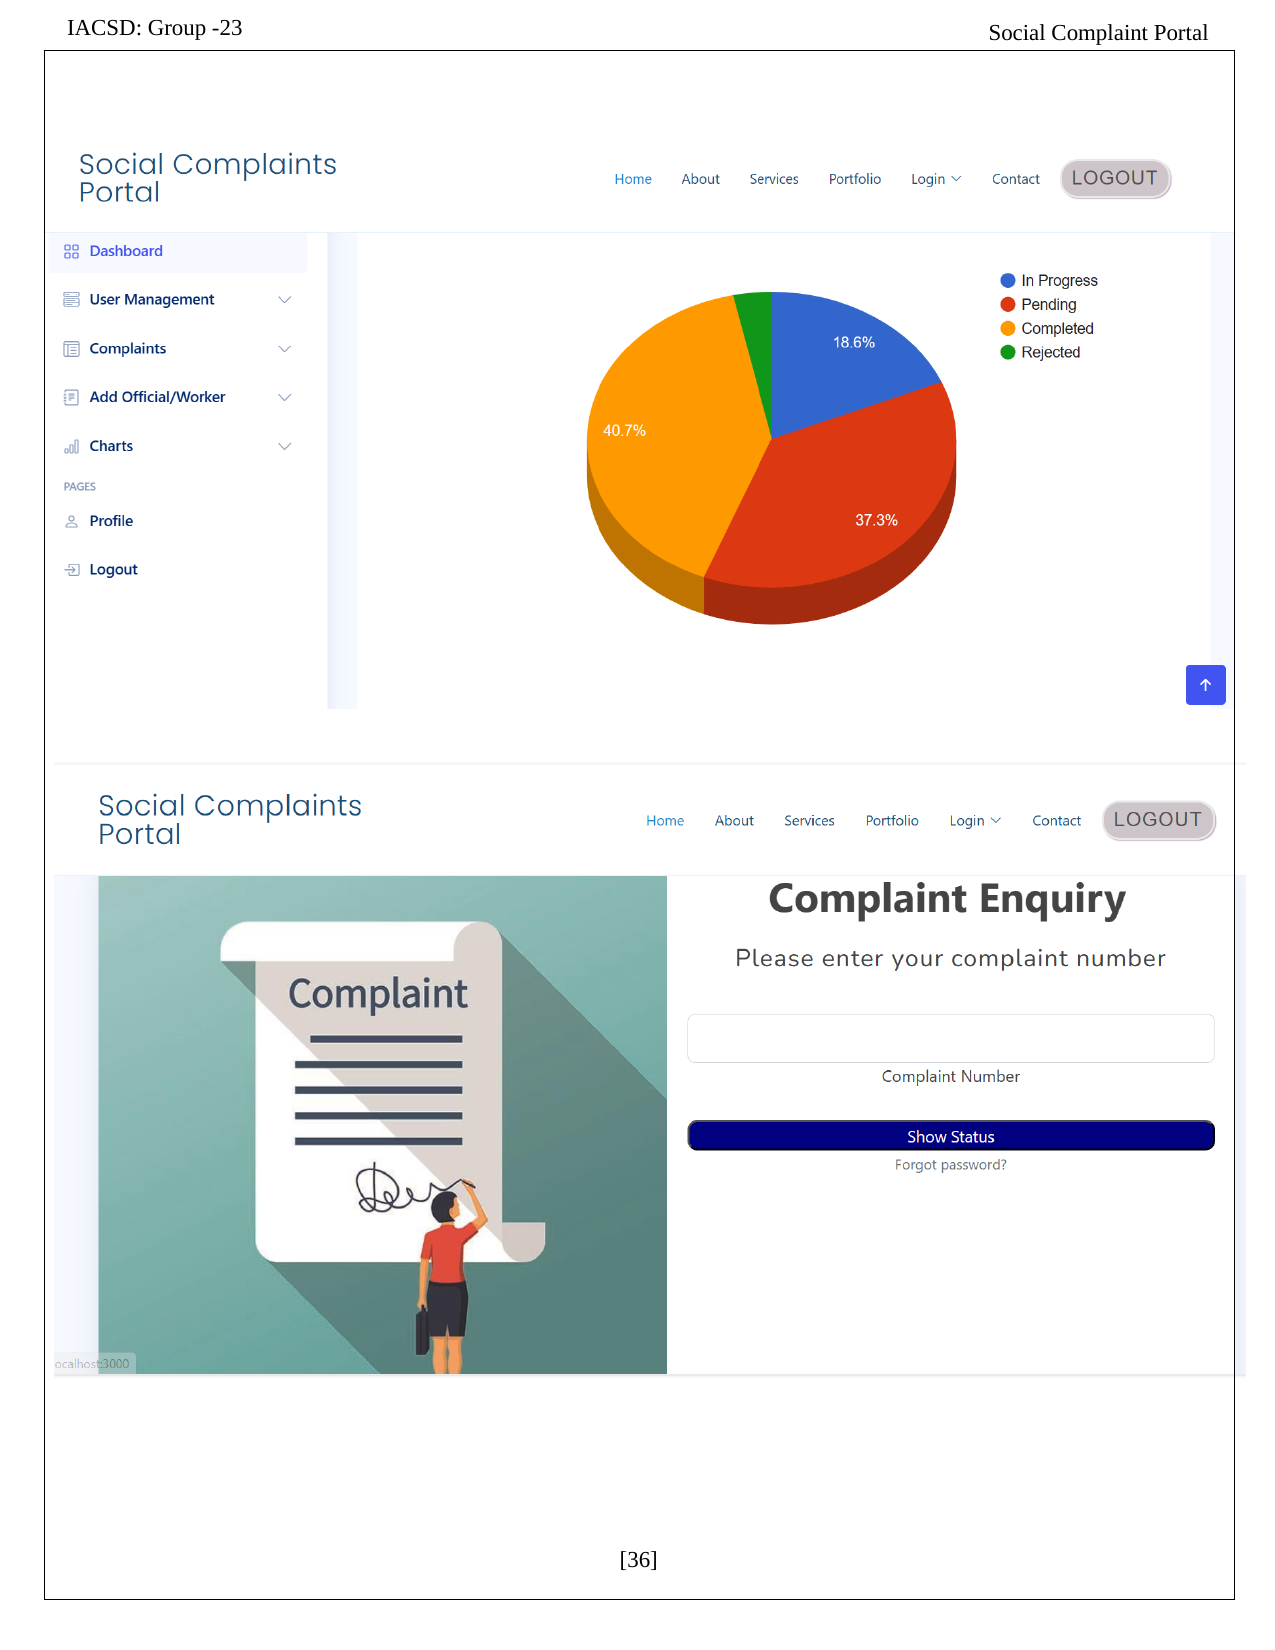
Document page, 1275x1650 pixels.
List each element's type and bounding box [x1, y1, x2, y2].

picture [1235, 762, 1246, 1378]
picture [45, 129, 1234, 709]
picture [54, 762, 1234, 1378]
